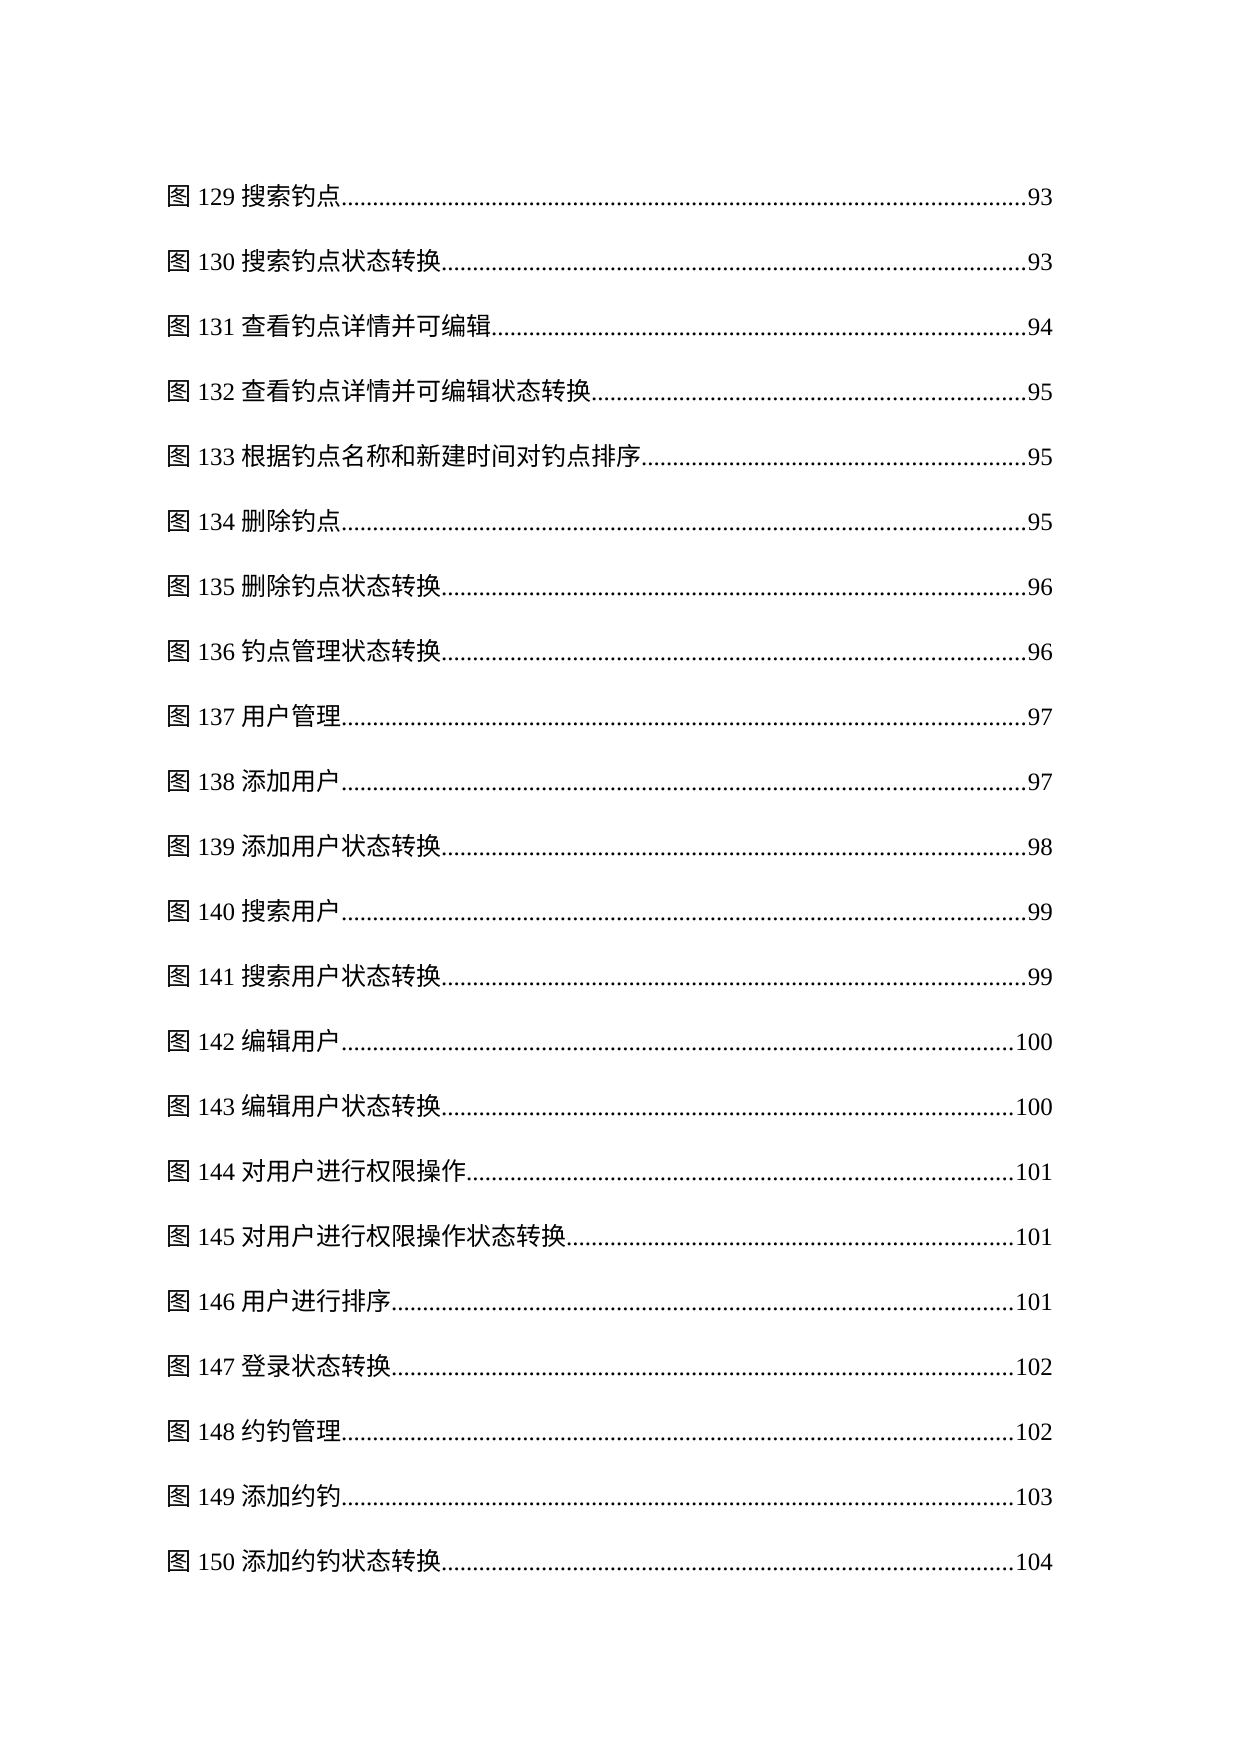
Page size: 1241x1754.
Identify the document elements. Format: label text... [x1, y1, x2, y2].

text 图 131 查看钓点详情并可编辑 94 [167, 292, 1053, 357]
text 图 146 用户进行排序 101 [167, 1267, 1053, 1332]
text 图 134 删除钓点 95 [167, 487, 1053, 552]
text 图 137 用户管理 97 [167, 682, 1053, 747]
text 图 147 登录状态转换 102 [167, 1332, 1053, 1397]
text 图 149 添加约钓 103 [167, 1462, 1053, 1527]
text 图 138 添加用户 97 [167, 747, 1053, 812]
text 图 143 编辑用户状态转换 100 [167, 1072, 1053, 1137]
text 图 133 根据钓点名称和新建时间对钓点排序 95 [167, 422, 1053, 487]
text 图 145 对用户进行权限操作状态转换 101 [167, 1202, 1053, 1267]
text 图 130 搜索钓点状态转换 93 [167, 227, 1053, 292]
text 图 148 约钓管理 102 [167, 1397, 1053, 1462]
text 图 139 添加用户状态转换 98 [167, 812, 1053, 877]
text 图 141 搜索用户状态转换 99 [167, 942, 1053, 1007]
text 图 132 查看钓点详情并可编辑状态转换 95 [167, 357, 1053, 422]
text 图 129 搜索钓点 93 [167, 162, 1053, 227]
text 图 144 对用户进行权限操作 101 [167, 1137, 1053, 1202]
text 图 135 删除钓点状态转换 96 [167, 552, 1053, 617]
text 图 142 编辑用户 100 [167, 1007, 1053, 1072]
text 图 136 钓点管理状态转换 96 [167, 617, 1053, 682]
text 图 150 添加约钓状态转换 104 [167, 1527, 1053, 1592]
text 图 140 搜索用户 99 [167, 877, 1053, 942]
